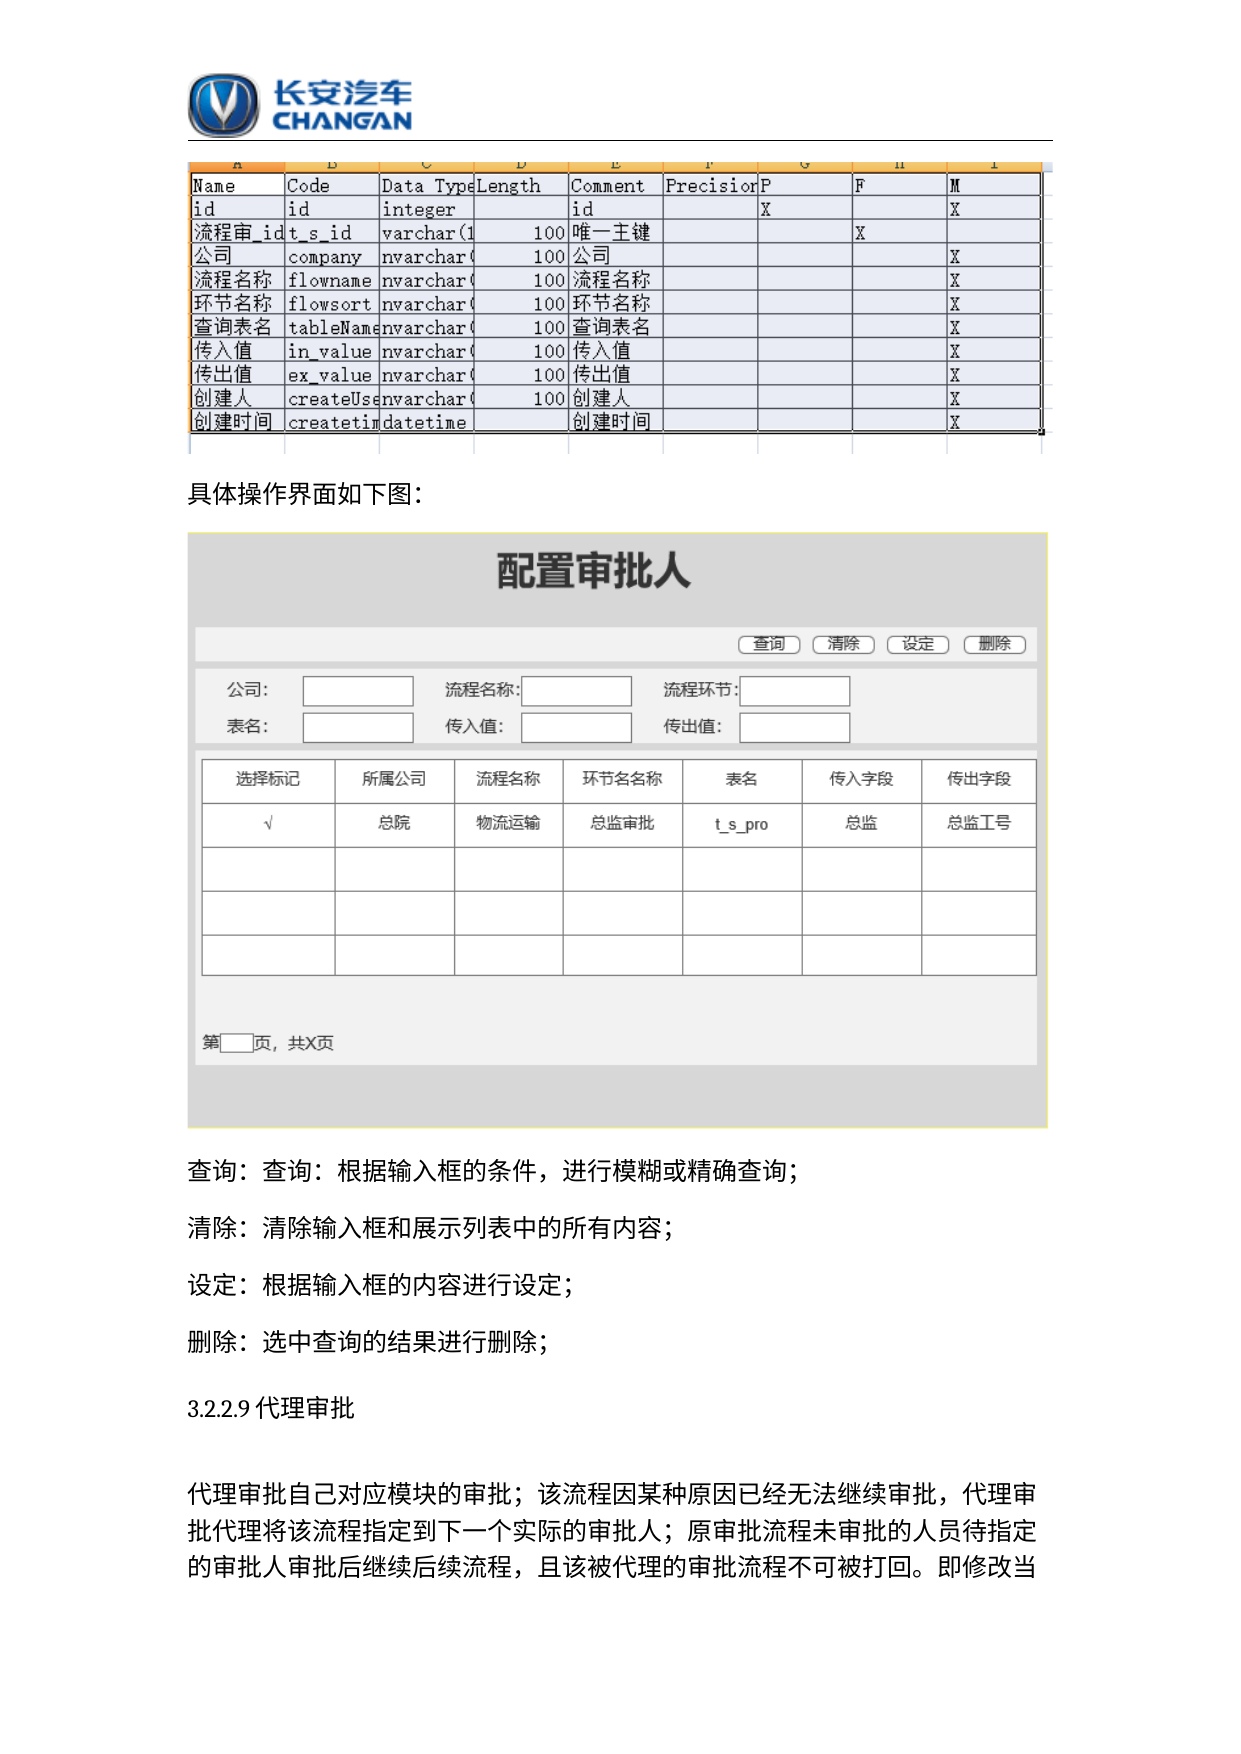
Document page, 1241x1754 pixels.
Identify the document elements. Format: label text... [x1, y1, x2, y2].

picture [187, 531, 1053, 1131]
text 删除：选中查询的结果进行删除； [187, 1323, 1053, 1359]
text 查询：查询：根据输入框的条件，进行模糊或精确查询； [187, 1151, 1053, 1188]
picture [187, 162, 1053, 454]
picture [187, 73, 432, 138]
subtitle 3.2.2.9代理审批 [187, 1388, 1053, 1424]
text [187, 1475, 1053, 1583]
text 清除：清除输入框和展示列表中的所有内容； [187, 1208, 1053, 1245]
text 具体操作界面如下图： [187, 475, 1053, 511]
text 设定：根据输入框的内容进行设定； [187, 1266, 1053, 1302]
